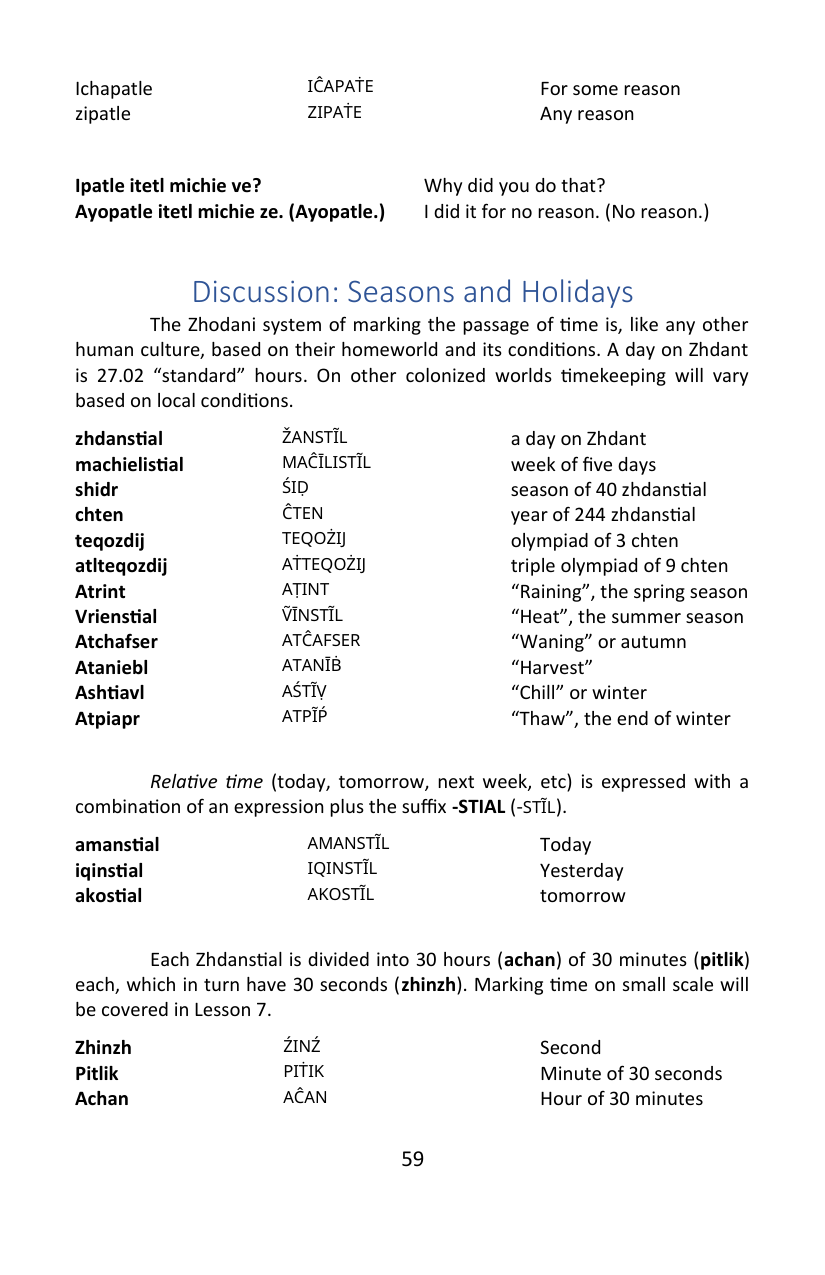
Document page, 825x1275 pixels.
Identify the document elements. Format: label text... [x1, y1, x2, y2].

table_cell AṪTEQOŻIJ [271, 552, 499, 578]
table_cell Ichapatle [64, 75, 296, 100]
table_cell Atchafser [64, 629, 271, 654]
table_cell ŚIḌ [271, 476, 499, 502]
table_cell AṬINT [271, 578, 499, 603]
table_cell triple olympiad of 9 chten [499, 552, 761, 578]
table_cell Any reason [529, 100, 761, 126]
table_cell “Chill” or winter [499, 680, 761, 705]
table_cell Atpiapr [64, 705, 271, 730]
table_header a day on Zhdant [499, 425, 761, 451]
table_cell “Waning” or autumn [499, 629, 761, 654]
subtitle Discussion: Seasons and Holidays [75, 270, 750, 311]
table_cell Pitlik [64, 1060, 272, 1085]
table_cell PIṪIK [272, 1060, 529, 1085]
table_header Why did you do that? [413, 173, 761, 198]
table_cell teqozdij [64, 527, 271, 552]
table_cell “Thaw”, the end of winter [499, 705, 761, 730]
table_header amanstial [64, 832, 296, 857]
table_cell Hour of 30 minutes [529, 1085, 761, 1111]
table_cell ĈTEN [271, 502, 499, 527]
table_cell ATĈAFSER [271, 629, 499, 654]
table_header Second [529, 1035, 761, 1060]
table_cell shidr [64, 476, 271, 502]
table_cell ṼĪNSTĨL [271, 603, 499, 629]
text The Zhodani system of marking the passage of time is, like any other human culture, based on their homeworld and its conditions. A day on Zhdant is 27.02 “standard” hours. On other colonized worlds timekeeping will vary based on local conditions. [75, 311, 750, 413]
table_cell Ashtiavl [64, 680, 271, 705]
table_cell season of 40 zhdanstial [499, 476, 761, 502]
table_cell AĈAN [272, 1085, 529, 1111]
table_cell Minute of 30 seconds [529, 1060, 761, 1085]
table_cell year of 244 zhdanstial [499, 502, 761, 527]
table_cell week of five days [499, 451, 761, 476]
table_header AMANSTĨL [296, 832, 529, 857]
table_cell Ataniebl [64, 654, 271, 679]
table_header ŹINŹ [272, 1035, 529, 1060]
table_cell Atrint [64, 578, 271, 603]
table_cell “Heat”, the summer season [499, 603, 761, 629]
table_header ŽANSTĨL [271, 425, 499, 451]
table_cell zipatle [64, 100, 296, 126]
table_header Today [529, 832, 761, 857]
table_cell atlteqozdij [64, 552, 271, 578]
table_cell Ayopatle itetl michie ze. (Ayopatle.) [64, 198, 412, 223]
table_cell IĈAPAṪE [296, 75, 529, 100]
table_header zhdanstial [64, 425, 271, 451]
table_cell iqinstial [64, 857, 296, 882]
table_cell “Raining”, the spring season [499, 578, 761, 603]
table_cell machielistial [64, 451, 271, 476]
table_cell “Harvest” [499, 654, 761, 679]
table_header Zhinzh [64, 1035, 272, 1060]
table_cell I did it for no reason. (No reason.) [413, 198, 761, 223]
table_cell Vrienstial [64, 603, 271, 629]
table_cell chten [64, 502, 271, 527]
table_cell ATANĪḂ [271, 654, 499, 679]
text Relative time (today, tomorrow, next week, etc) is expressed with a combination of an expression plus the suffix -STIAL (-STĨL). [75, 768, 750, 819]
table_cell MAĈĪLISTĨL [271, 451, 499, 476]
text Each Zhdanstial is divided into 30 hours (achan) of 30 minutes (pitlik) each, which in turn have 30 seconds (zhinzh). Marking time on small scale will be covered in Lesson 7. [75, 946, 750, 1022]
table_header Ipatle itetl michie ve? [64, 173, 412, 198]
table_cell Yesterday [529, 857, 761, 882]
table_cell For some reason [529, 75, 761, 100]
table_cell AKOSTĨL [296, 883, 529, 908]
table_cell AŚTĨṾ [271, 680, 499, 705]
table_cell tomorrow [529, 883, 761, 908]
table_cell ZIPAṪE [296, 100, 529, 126]
table_cell olympiad of 3 chten [499, 527, 761, 552]
table_cell TEQOŻIJ [271, 527, 499, 552]
table_cell ATPĨṔ [271, 705, 499, 730]
table_cell akostial [64, 883, 296, 908]
table_cell IQINSTĨL [296, 857, 529, 882]
table_cell Achan [64, 1085, 272, 1111]
